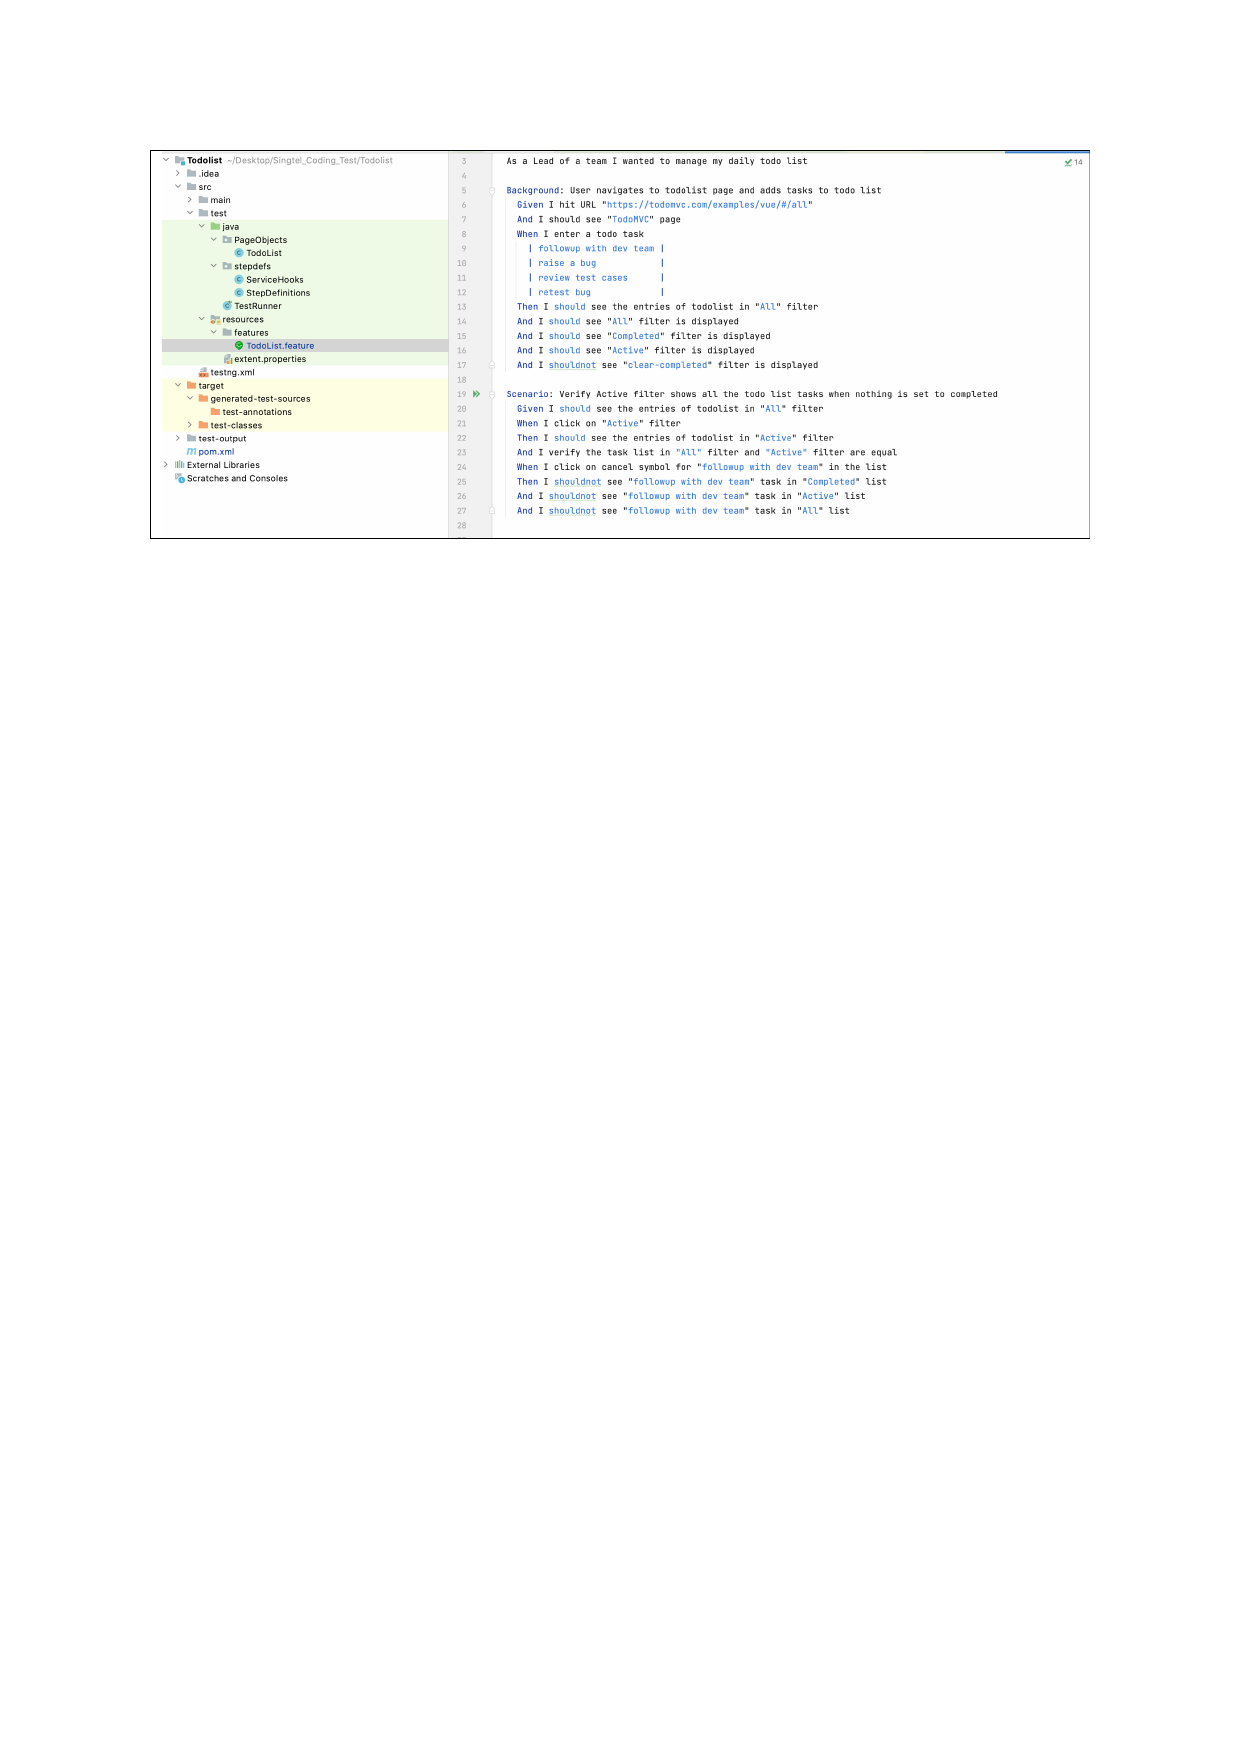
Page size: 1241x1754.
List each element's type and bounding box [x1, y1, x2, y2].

picture [161, 151, 1090, 538]
table_header [151, 151, 161, 538]
